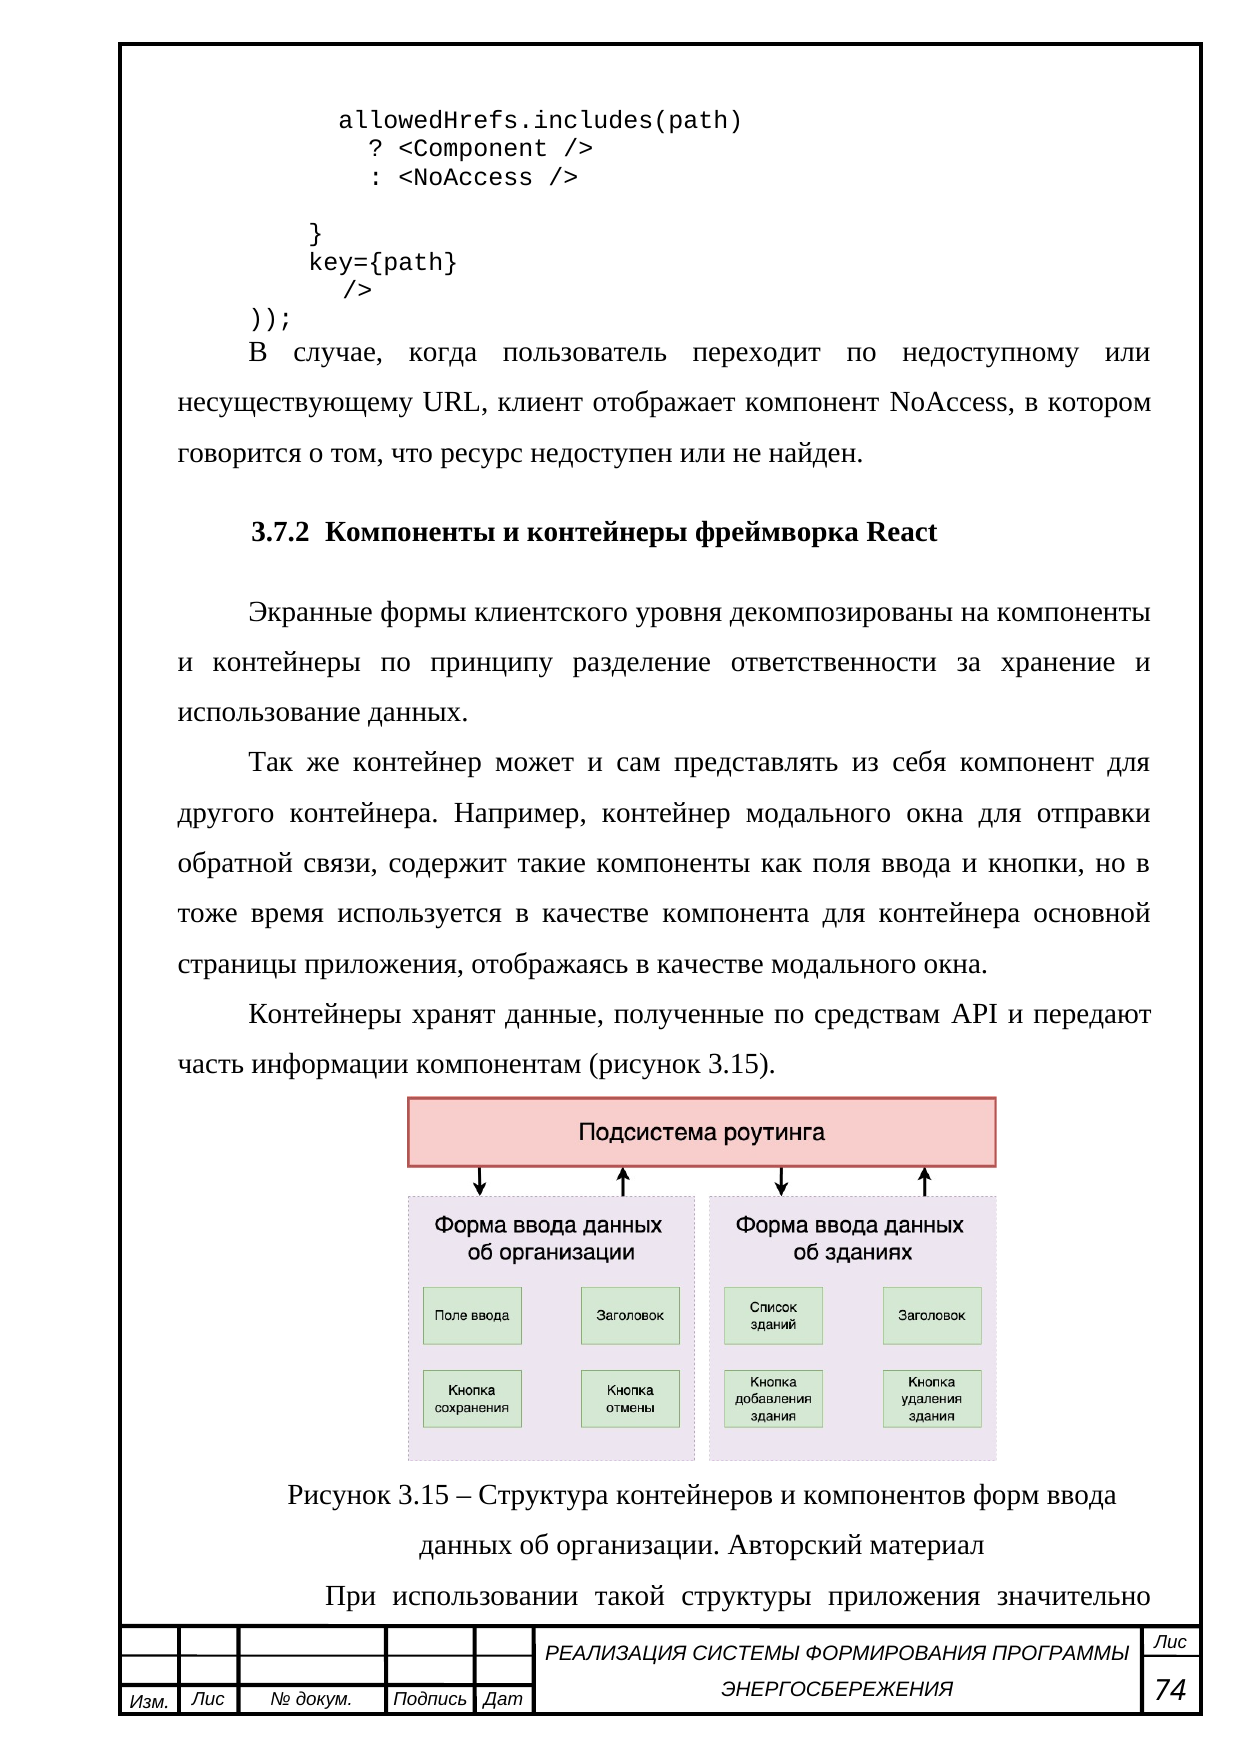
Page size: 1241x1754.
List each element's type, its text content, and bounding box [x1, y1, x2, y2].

text )); [177, 306, 1152, 334]
subtitle Компоненты и контейнеры фреймворка React [177, 514, 1152, 548]
text /> [252, 277, 1152, 306]
text ? <Component /> [177, 136, 1152, 164]
picture [407, 1096, 997, 1461]
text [252, 1578, 1152, 1611]
text : <NoAccess /> [177, 164, 1152, 192]
text Экранные формы клиентского уровня декомпозированы на компоненты и контейнеры по принципу разделение ответственности за хранение и использование данных. [177, 594, 1152, 728]
text В случае, когда пользователь переходит по недоступному или несуществующему URL, клиент отображает компонент NoAccess, в котором говорится о том, что ресурс недоступен или не найден. [177, 334, 1152, 468]
text key={path} [177, 249, 1152, 277]
text Так же контейнер может и сам представлять из себя компонент для другого контейнера. Например, контейнер модального окна для отправки обратной связи, содержит такие компоненты как поля ввода и кнопки, но в тоже время используется в качестве компонента для контейнера основной страницы приложения, отображаясь в качестве модального окна. [177, 744, 1152, 979]
text Контейнеры хранят данные, полученные по средствам API и передают часть информации компонентам (рисунок 3.15). [177, 996, 1152, 1080]
text allowedHrefs.includes(path) [177, 107, 1152, 136]
text Рисунок 3.15 – Структура контейнеров и компонентов форм ввода данных об организации. Авторский материал [252, 1477, 1152, 1561]
text } [177, 221, 1152, 249]
